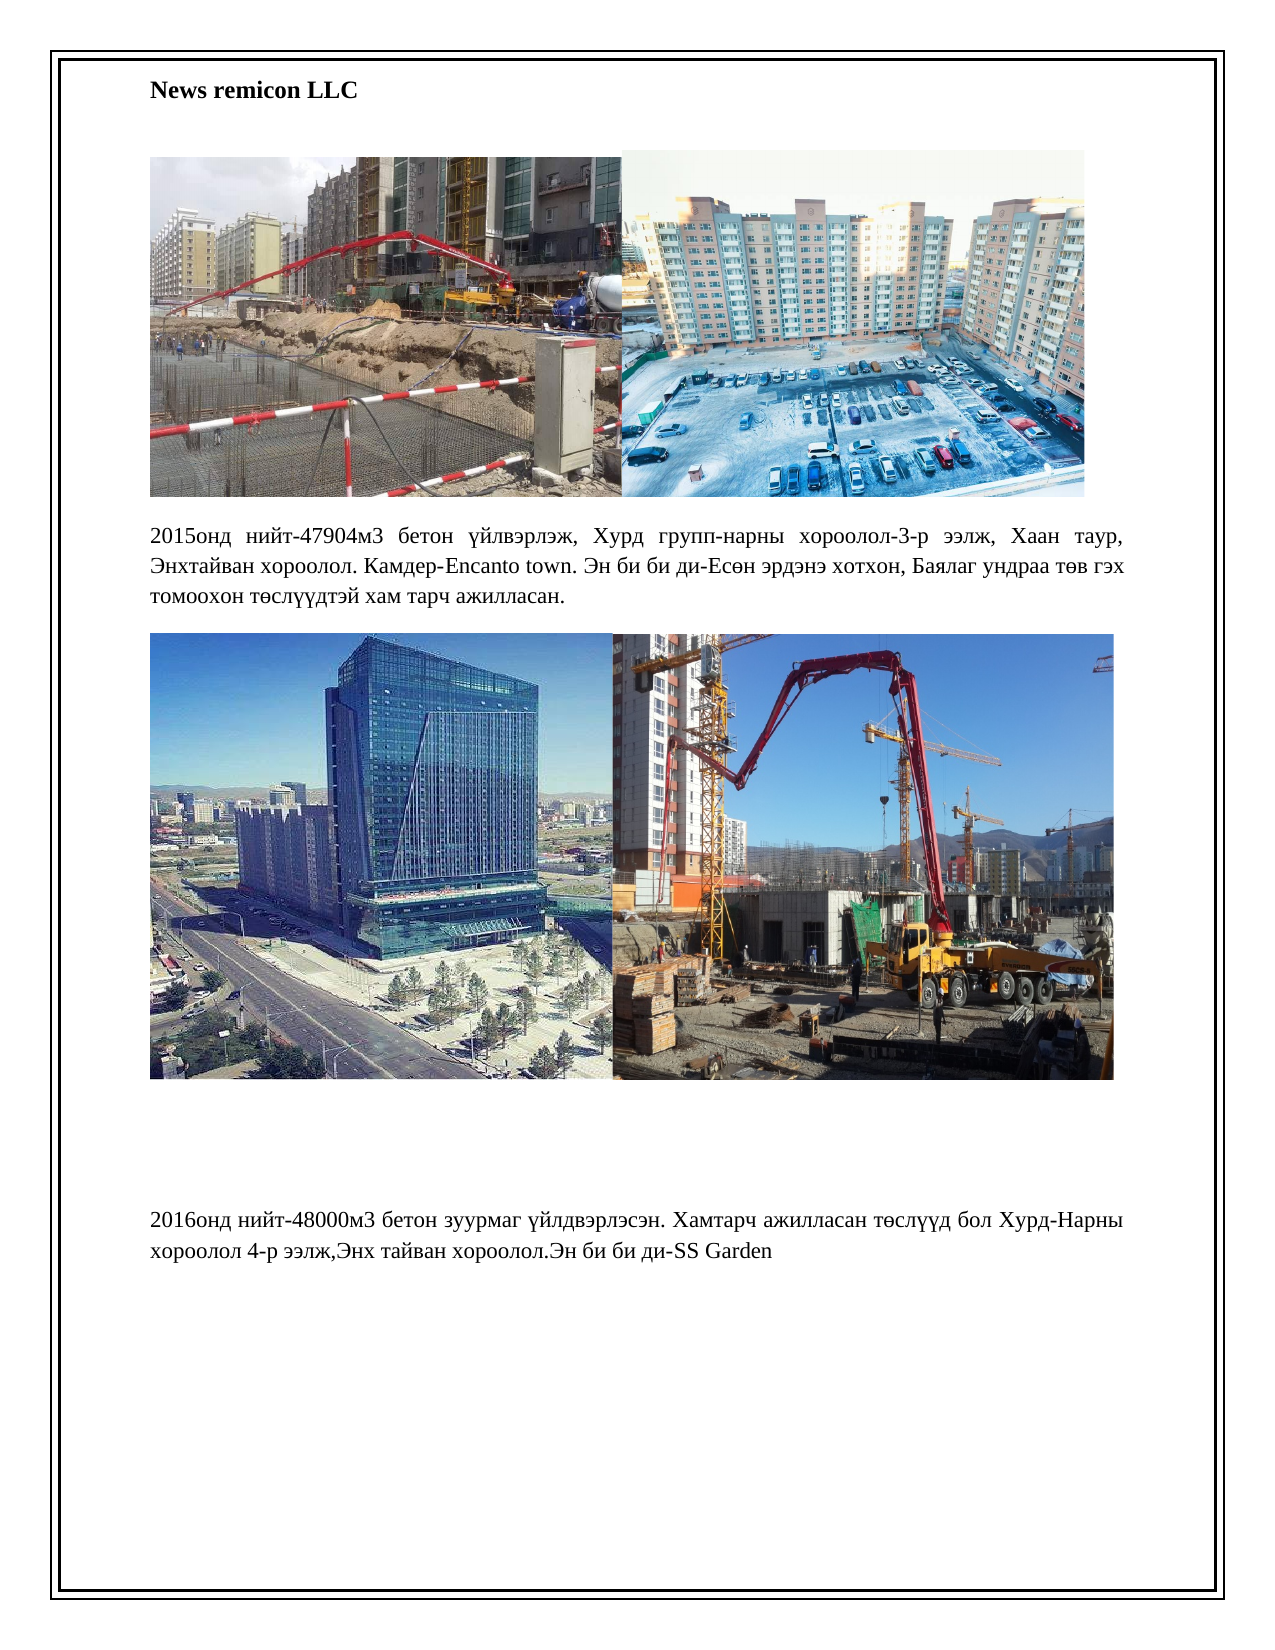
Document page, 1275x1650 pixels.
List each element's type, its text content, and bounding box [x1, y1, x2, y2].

text 2015онд нийт-47904м3 бетон үйлвэрлэж, Хурд групп-нарны хороолол-3-р ээлж, Хаан таур, Энхтайван хороолол. Камдер-Encanto town. Эн би би ди-Есөн эрдэнэ хотхон, Баялаг ундраа төв гэх томоохон төслүүдтэй хам тарч ажилласан. [150, 522, 1125, 609]
picture [150, 150, 1085, 497]
text 2016онд нийт-48000м3 бетон зуурмаг үйлдвэрлэсэн. Хамтарч ажилласан төслүүд бол Хурд-Нарны хороолол 4-р ээлж,Энх тайван хороолол.Эн би би ди-SS Garden [150, 1207, 1125, 1263]
picture [150, 633, 1114, 1080]
